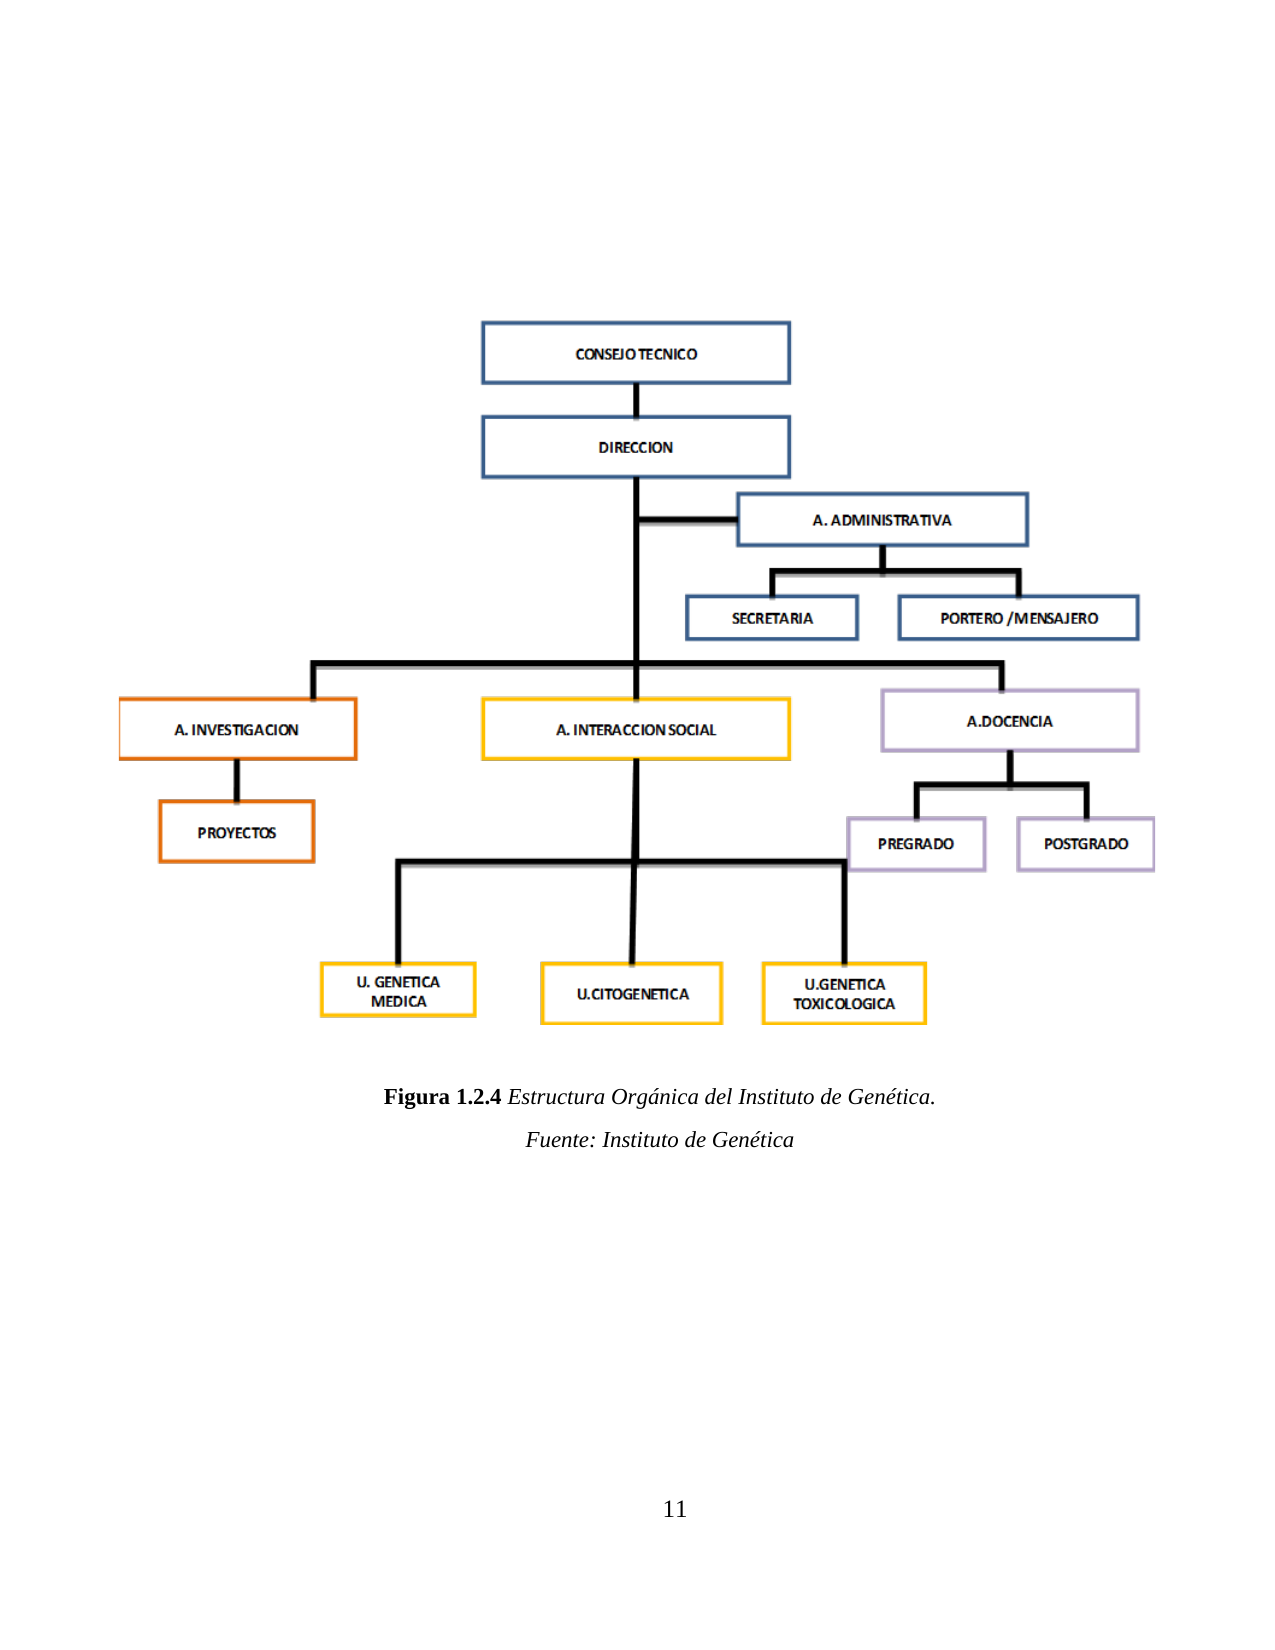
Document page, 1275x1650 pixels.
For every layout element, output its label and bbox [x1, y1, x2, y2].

picture [118, 276, 1156, 1025]
